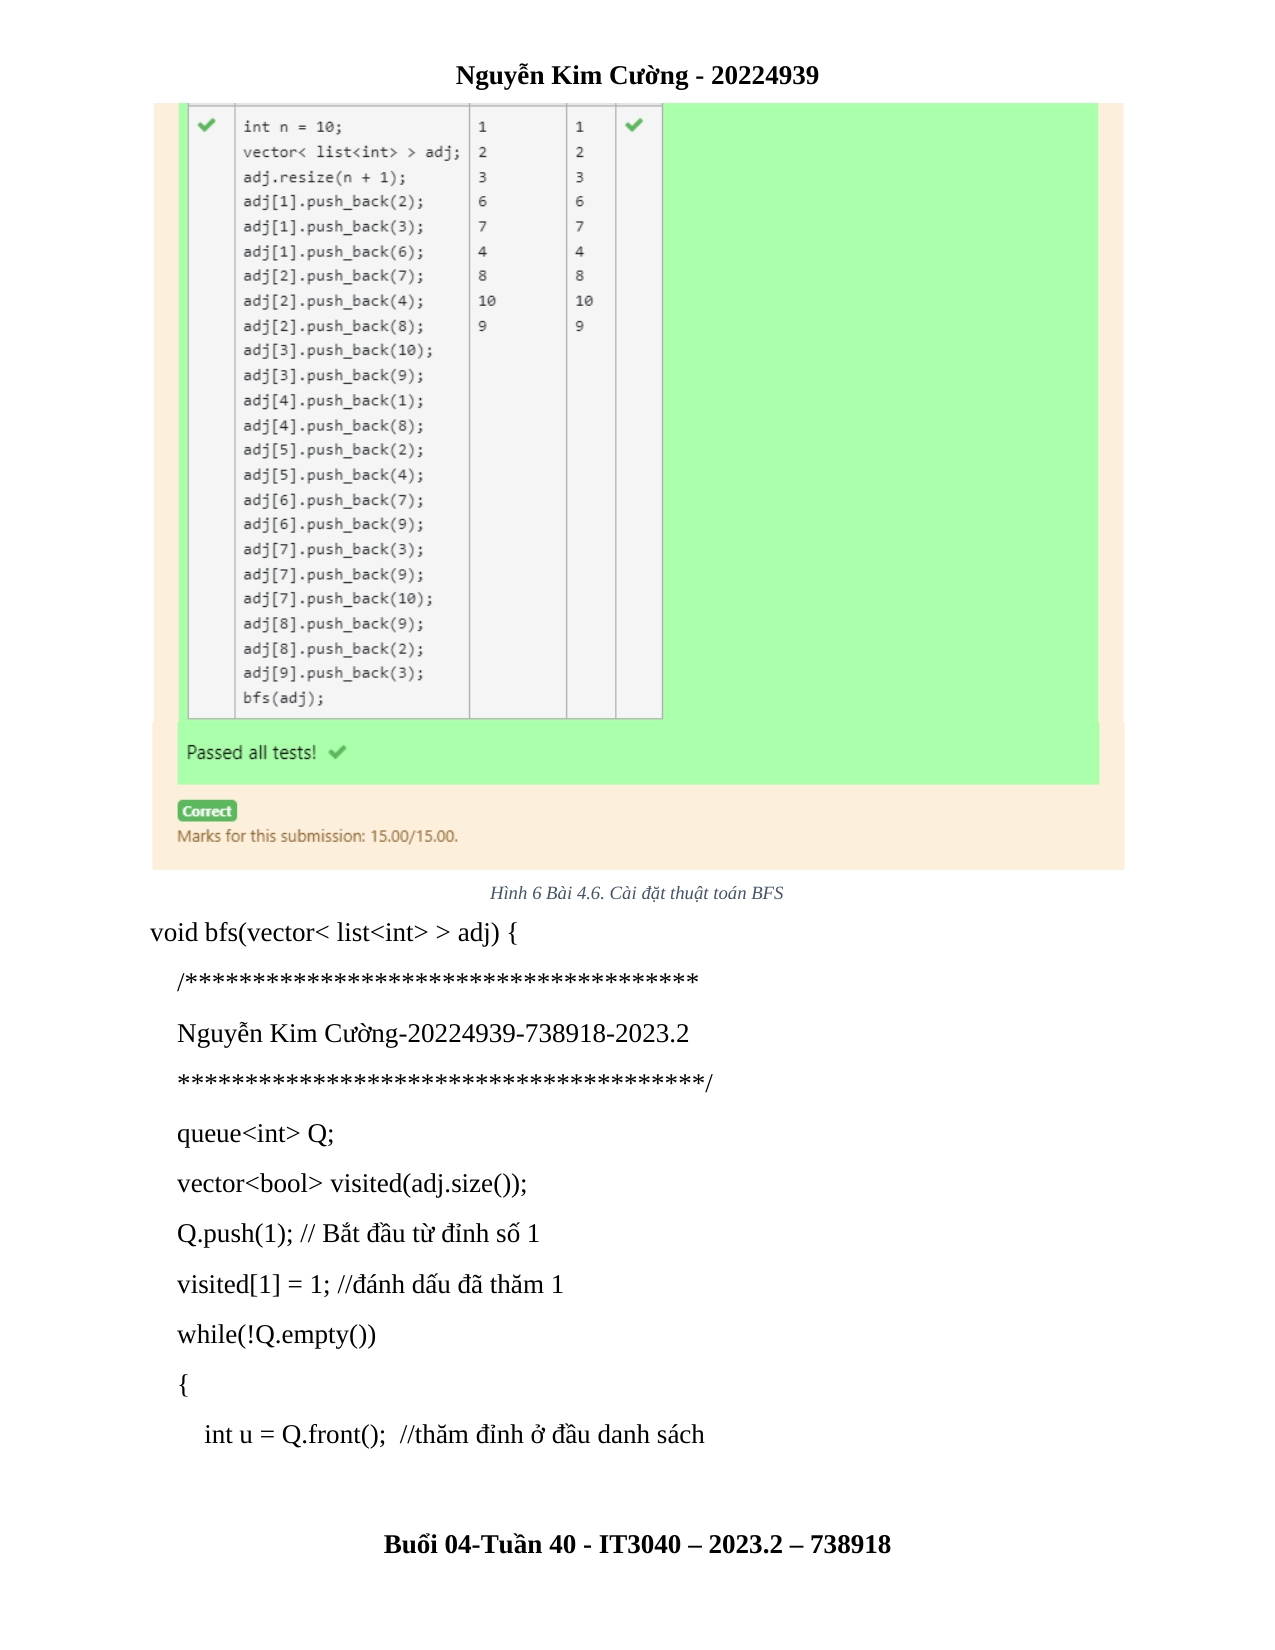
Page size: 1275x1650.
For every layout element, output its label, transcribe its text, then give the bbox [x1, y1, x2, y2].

text void bfs(vector< list<int> > adj) { [150, 916, 1125, 947]
text Q.push(1); // Bắt đầu từ đỉnh số 1 [150, 1218, 1125, 1249]
text ***************************************/ [150, 1067, 1125, 1098]
text while(!Q.empty()) [150, 1318, 1125, 1349]
text visited[1] = 1; //đánh dấu đã thăm 1 [150, 1268, 1125, 1299]
text queue<int> Q; [150, 1117, 1125, 1148]
text int u = Q.front(); //thăm đỉnh ở đầu danh sách [150, 1418, 1125, 1449]
text /************************************** [150, 967, 1125, 998]
text Hình 6 Bài 4.6. Cài đặt thuật toán BFS [150, 882, 1125, 904]
picture [150, 103, 1125, 870]
text Nguyễn Kim Cường-20224939-738918-2023.2 [150, 1017, 1125, 1048]
text vector<bool> visited(adj.size()); [150, 1167, 1125, 1198]
text { [150, 1368, 1125, 1399]
